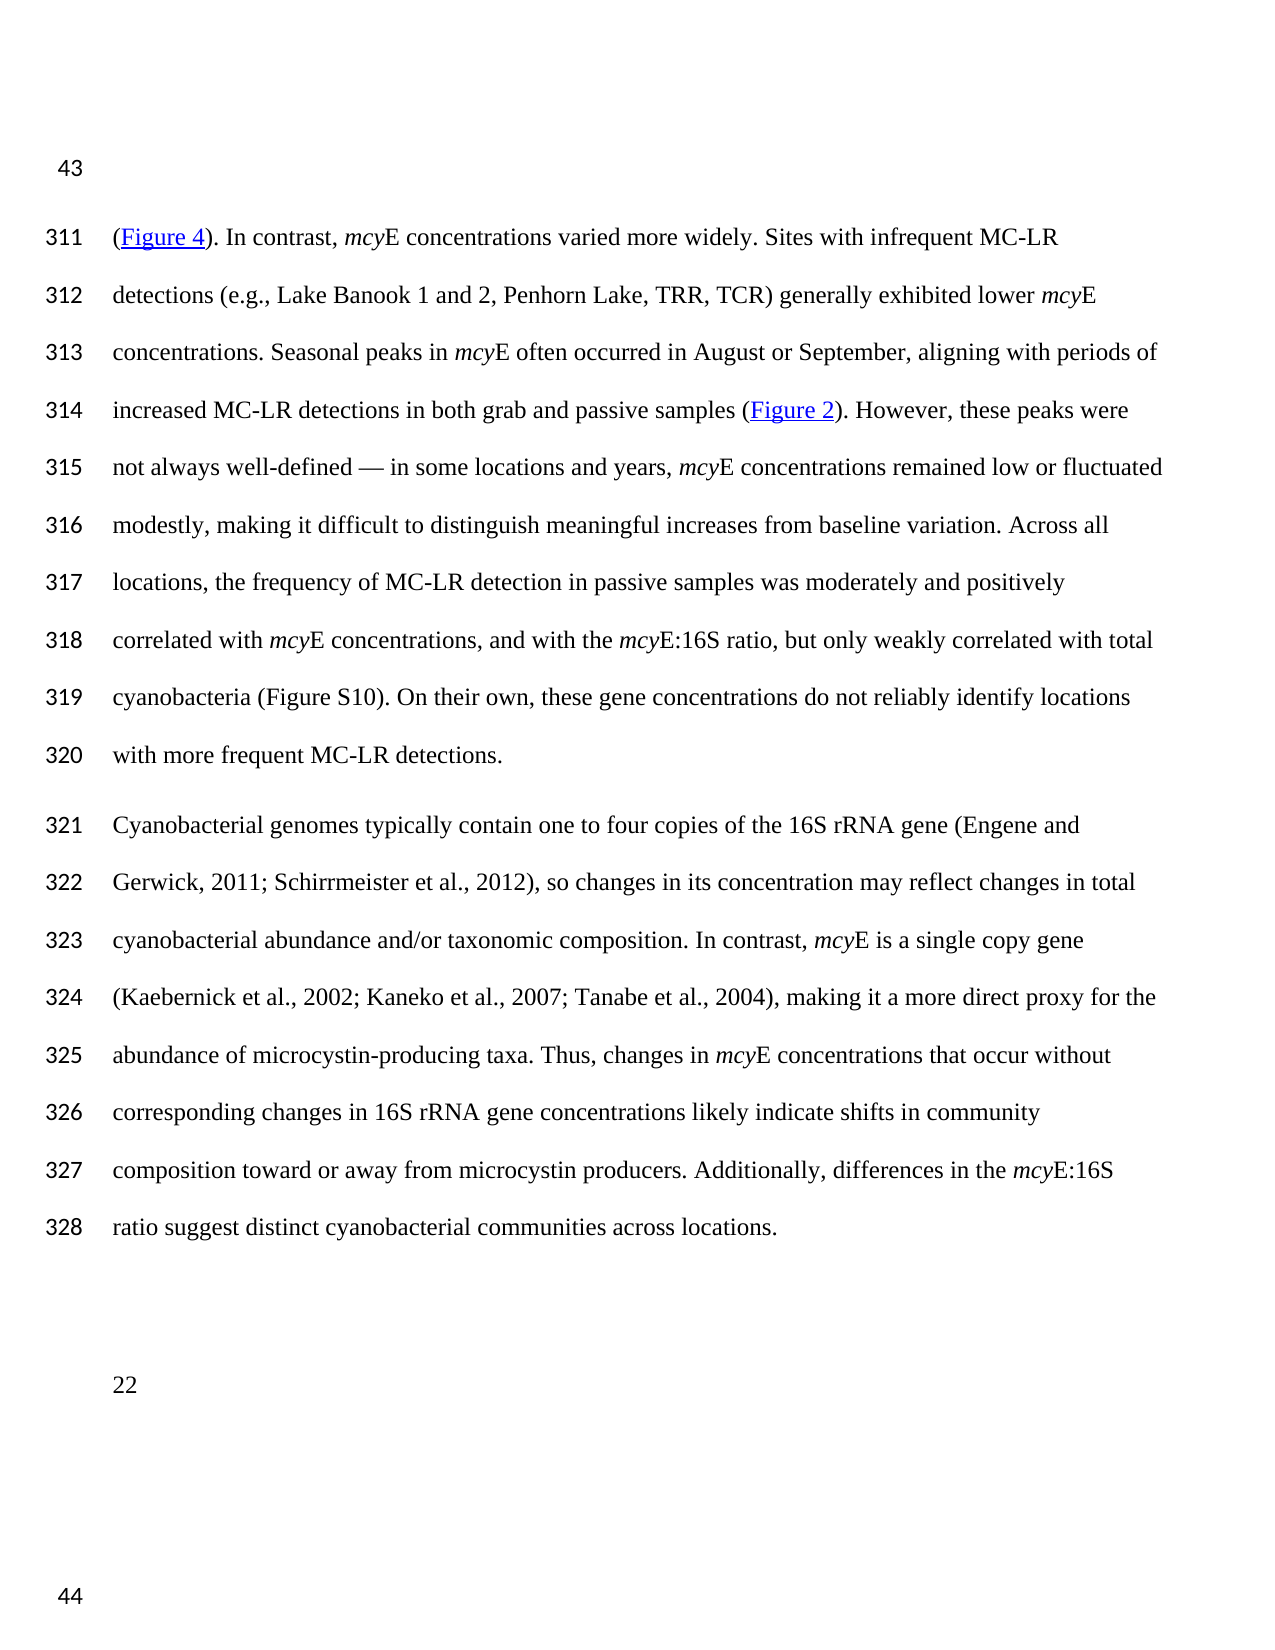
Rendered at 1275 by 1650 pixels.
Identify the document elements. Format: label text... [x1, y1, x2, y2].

text Cyanobacterial genomes typically contain one to four copies of the 16S rRNA gene (Engene and Gerwick, 2011; Schirrmeister et al., 2012), so changes in its concentration may reflect changes in total cyanobacterial abundance and/or taxonomic composition. In contrast, mcyE is a single copy gene (Kaebernick et al., 2002; Kaneko et al., 2007; Tanabe et al., 2004), making it a more direct proxy for the abundance of microcystin-producing taxa. Thus, changes in mcyE concentrations that occur without corresponding changes in 16S rRNA gene concentrations likely indicate shifts in community composition toward or away from microcystin producers. Additionally, differences in the mcyE:16S ratio suggest distinct cyanobacterial communities across locations. [112, 810, 1163, 1241]
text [112, 222, 1163, 769]
